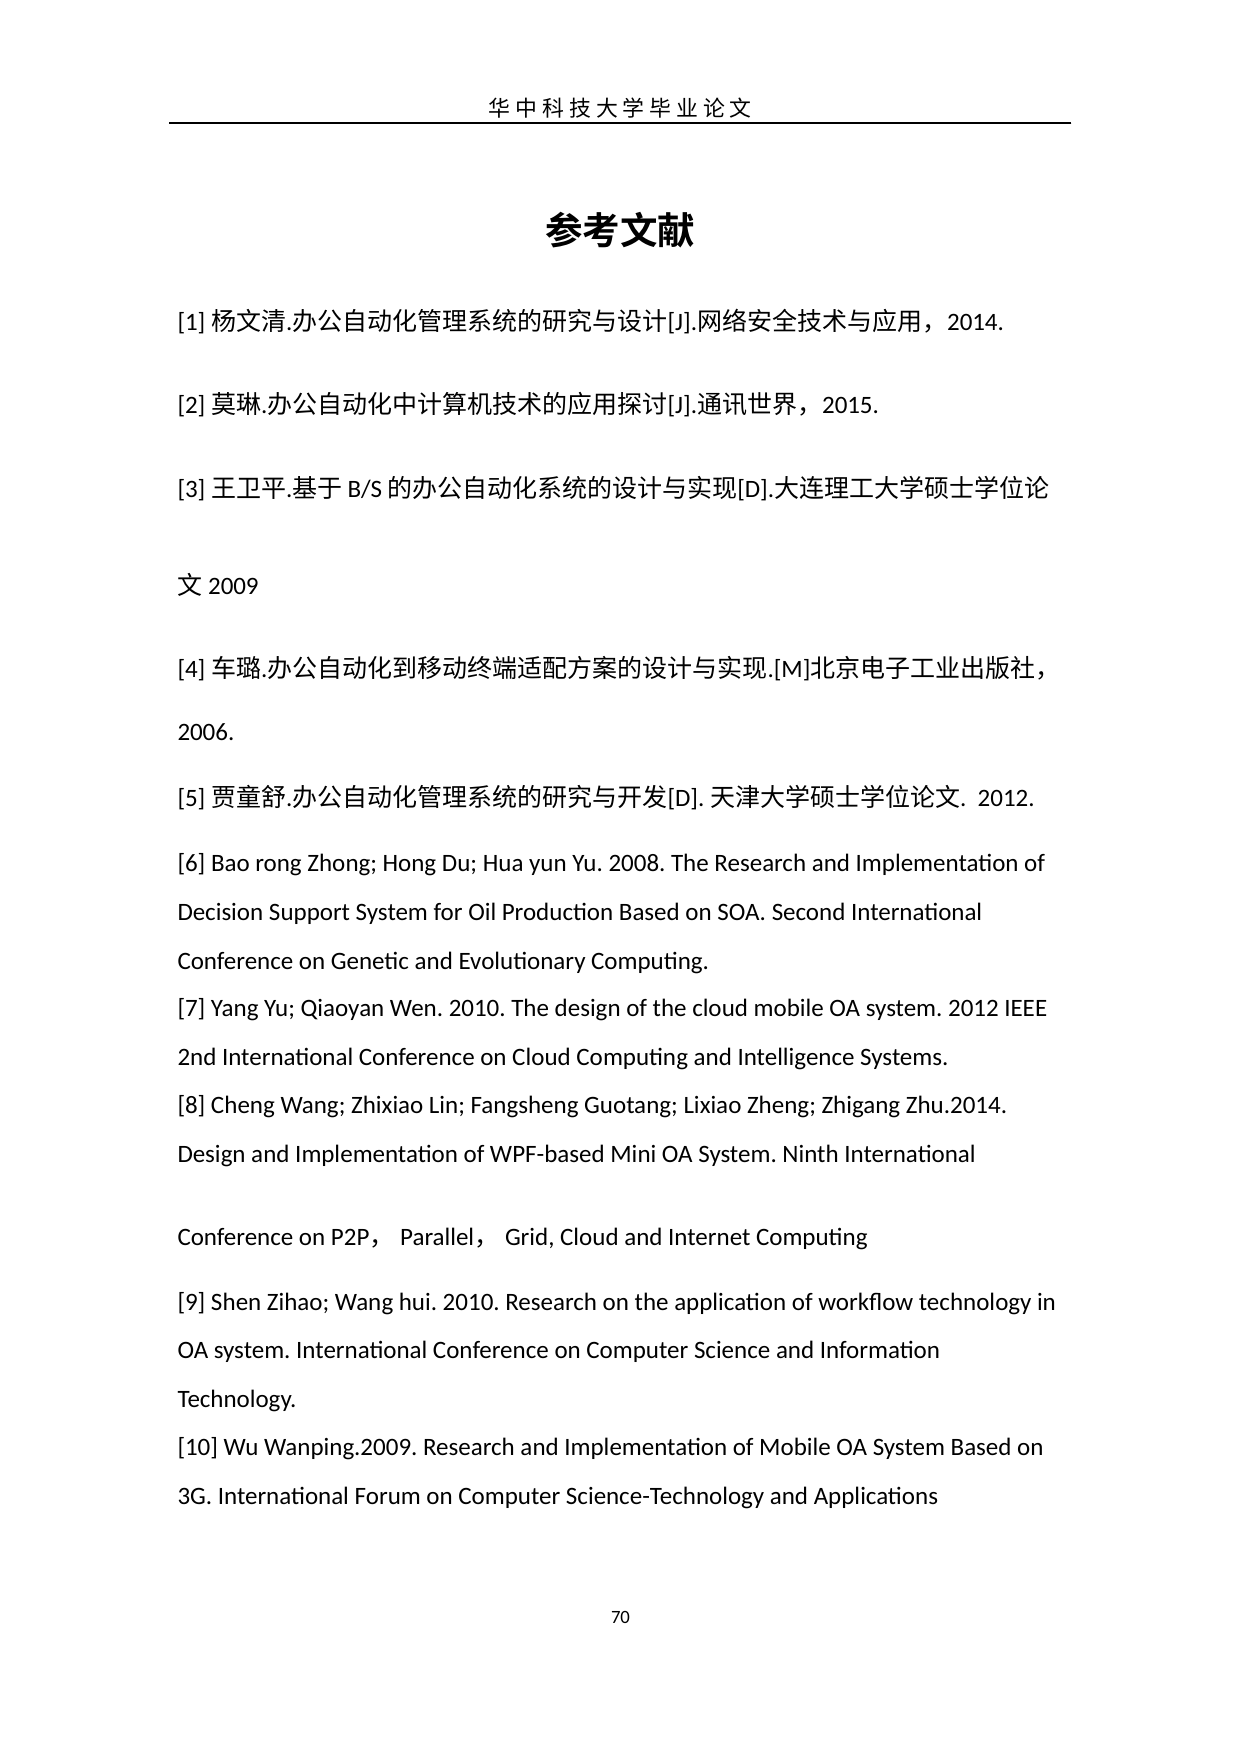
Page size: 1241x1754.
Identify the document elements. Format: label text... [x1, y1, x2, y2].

text [7] Yang Yu; Qiaoyan Wen. 2010. The design of the cloud mobile OA system. 2012 IEEE 2nd International Conference on Cloud Computing and Intelligence Systems. [177, 992, 1063, 1073]
text [2] 莫琳.办公自动化中计算机技术的应用探讨[J].通讯世界，2015. [177, 371, 1063, 436]
text [1] 杨文清.办公自动化管理系统的研究与设计[J].网络安全技术与应用，2014. [177, 287, 1063, 352]
subtitle 参考文献 [177, 195, 1063, 260]
text [9] Shen Zihao; Wang hui. 2010. Research on the application of workflow technology in OA system. International Conference on Computer Science and Information Technology. [177, 1285, 1063, 1415]
text [8] Cheng Wang; Zhixiao Lin; Fangsheng Guotang; Lixiao Zheng; Zhigang Zhu.2014. Design and Implementation of WPF-based Mini OA System. Ninth International Conference on P2P， Parallel， Grid, Cloud and Internet Computing [177, 1088, 1063, 1267]
text [3] 王卫平.基于B/S的办公自动化系统的设计与实现[D].大连理工大学硕士学位论文 2009 [177, 454, 1063, 616]
text [10] Wu Wanping.2009. Research and Implementation of Mobile OA System Based on 3G. International Forum on Computer Science-Technology and Applications [177, 1430, 1063, 1511]
text [6] Bao rong Zhong; Hong Du; Hua yun Yu. 2008. The Research and Implementation of Decision Support System for Oil Production Based on SOA. Second International Conference on Genetic and Evolutionary Computing. [177, 846, 1063, 976]
text [5] 贾童舒.办公自动化管理系统的研究与开发[D]. 天津大学硕士学位论文. 2012. [177, 763, 1063, 828]
text [4] 车璐.办公自动化到移动终端适配方案的设计与实现.[M]北京电子工业出版社，2006. [177, 634, 1063, 748]
